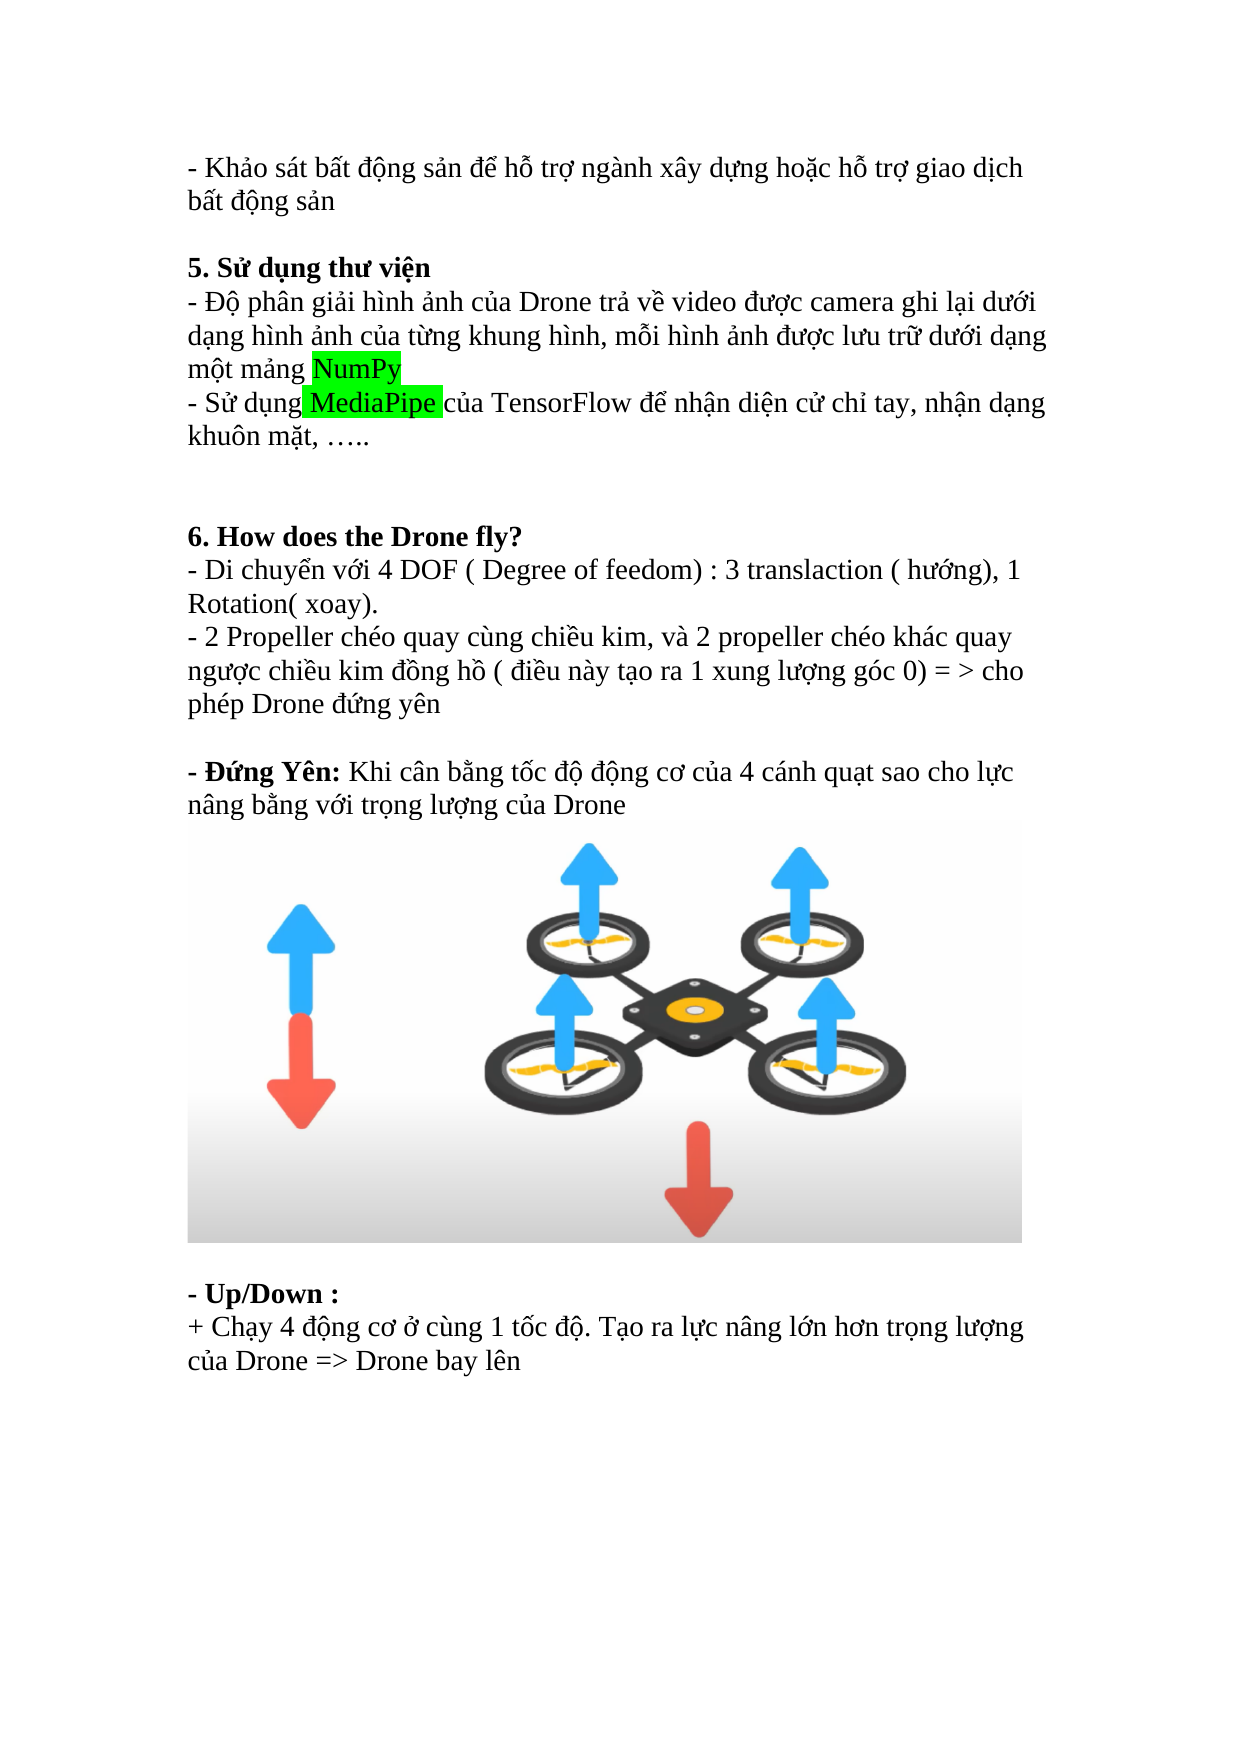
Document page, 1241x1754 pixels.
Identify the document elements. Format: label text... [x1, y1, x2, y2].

list - Di chuyển với 4 DOF ( Degree of feedom) : 3 translaction ( hướng), 1 Rotation( xoay). [187, 552, 1053, 619]
list - Up/Down : + Chạy 4 động cơ ở cùng 1 tốc độ. Tạo ra lực nâng lớn hơn trọng lượng của Drone => Drone bay lên [187, 1276, 1053, 1376]
list - Độ phân giải hình ảnh của Drone trả về video được camera ghi lại dưới dạng hình ảnh của từng khung hình, mỗi hình ảnh được lưu trữ dưới dạng một mảng NumPy [187, 284, 1053, 385]
list - 2 Propeller chéo quay cùng chiều kim, và 2 propeller chéo khác quay ngược chiều kim đồng hồ ( điều này tạo ra 1 xung lượng góc 0) = > cho phép Drone đứng yên [187, 619, 1053, 720]
list - Sử dụng MediaPipe của TensorFlow để nhận diện cử chỉ tay, nhận dạng khuôn mặt, ….. [187, 385, 1053, 452]
picture [187, 820, 1022, 1243]
list - Khảo sát bất động sản để hỗ trợ ngành xây dựng hoặc hỗ trợ giao dịch bất động sản [187, 150, 1053, 217]
list Sử dụng thư viện [187, 251, 1053, 284]
list How does the Drone fly? [187, 519, 1053, 552]
